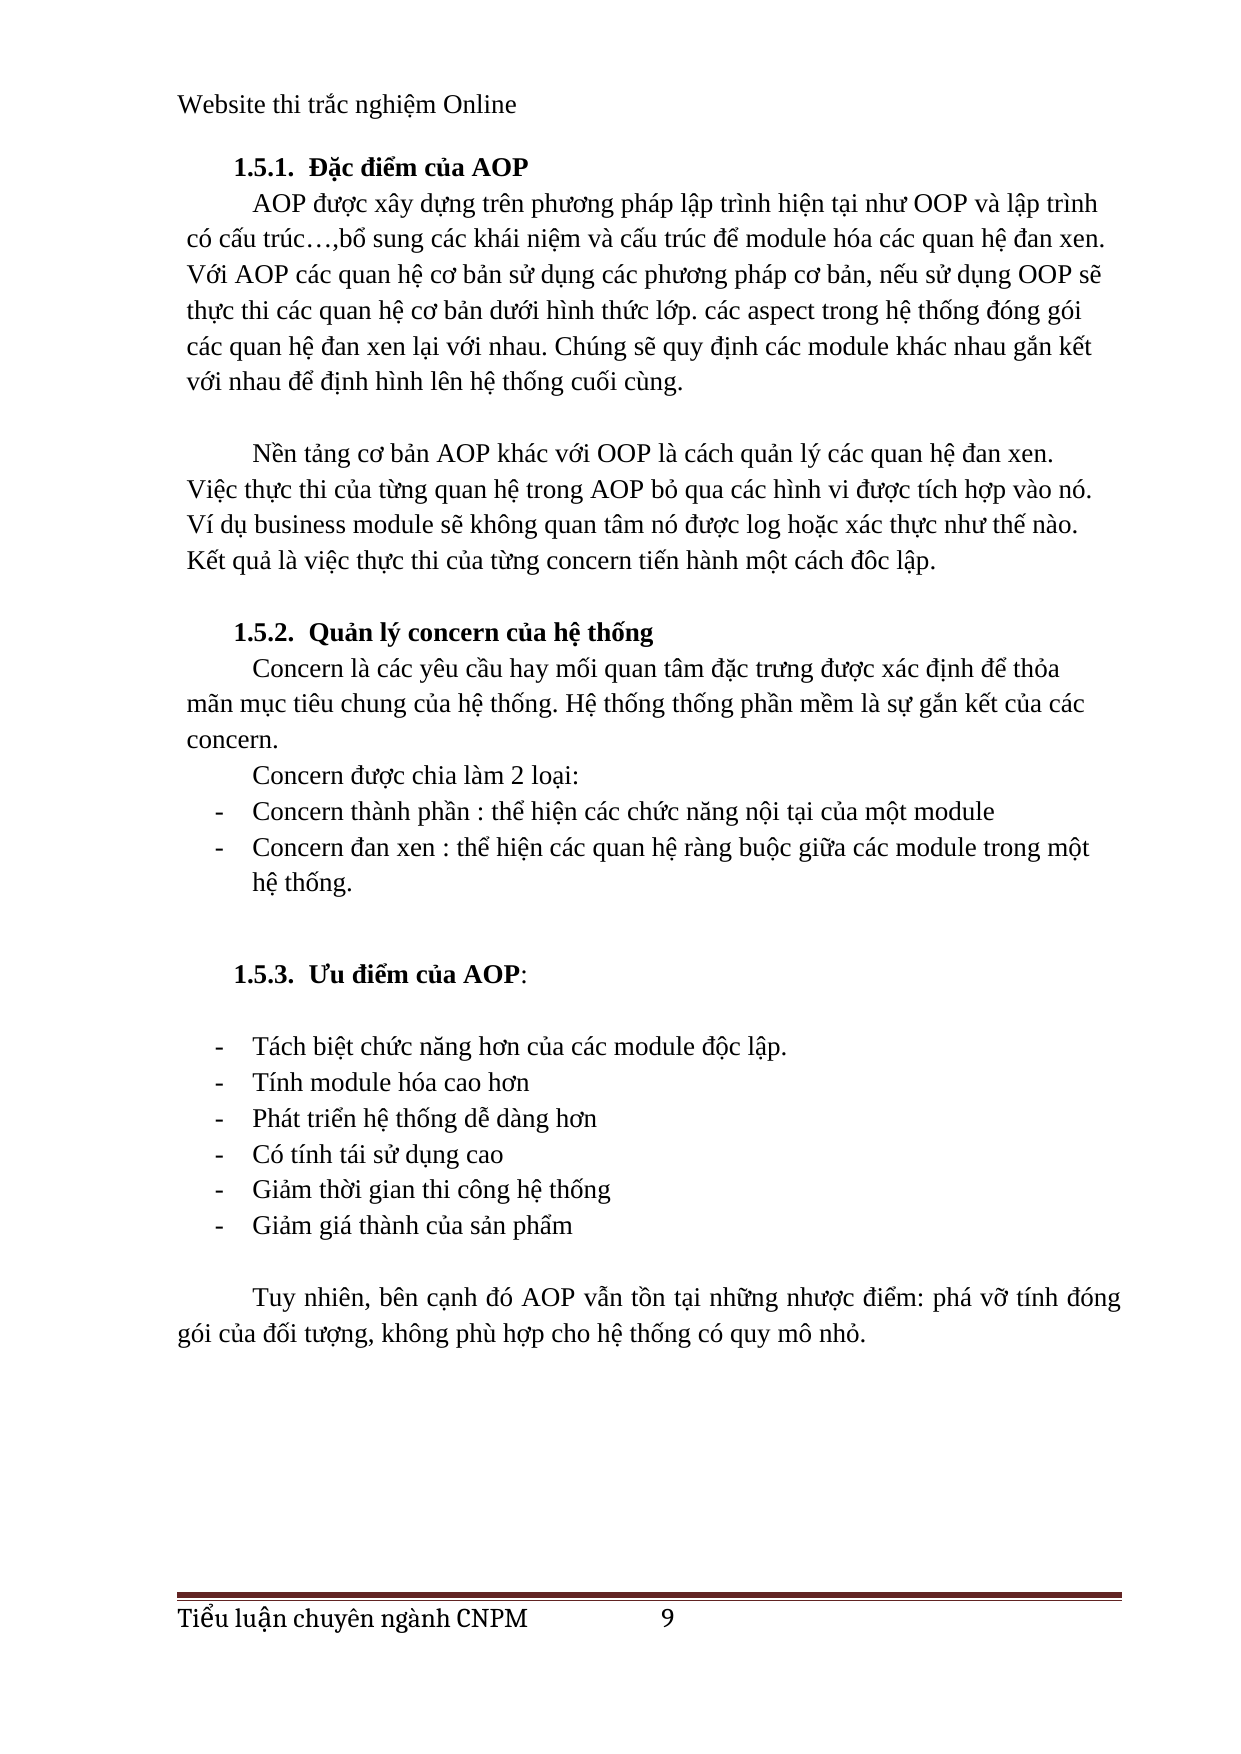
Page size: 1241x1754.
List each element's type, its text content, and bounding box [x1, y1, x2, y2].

list Tính module hóa cao hơn [214, 1066, 1111, 1097]
list Ưu điểm của AOP: [233, 959, 1111, 990]
list Quản lý concern của hệ thống [233, 616, 1111, 647]
text Nền tảng cơ bản AOP khác với OOP là cách quản lý các quan hệ đan xen. Việc thực thi của từng quan hệ trong AOP bỏ qua các hình vi được tích hợp vào nó. Ví dụ business module sẽ không quan tâm nó được log hoặc xác thực như thế nào. Kết quả là việc thực thi của từng concern tiến hành một cách đôc lập. [186, 437, 1111, 575]
list Đặc điểm của AOP [233, 151, 1111, 182]
text AOP được xây dựng trên phương pháp lập trình hiện tại như OOP và lập trình có cấu trúc…,bổ sung các khái niệm và cấu trúc để module hóa các quan hệ đan xen. Với AOP các quan hệ cơ bản sử dụng các phương pháp cơ bản, nếu sử dụng OOP sẽ thực thi các quan hệ cơ bản dưới hình thức lớp. các aspect trong hệ thống đóng gói các quan hệ đan xen lại với nhau. Chúng sẽ quy định các module khác nhau gắn kết với nhau để định hình lên hệ thống cuối cùng. [186, 187, 1111, 396]
list Giảm giá thành của sản phẩm [214, 1209, 1111, 1241]
text Tuy nhiên, bên cạnh đó AOP vẫn tồn tại những nhược điểm: phá vỡ tính đóng gói của đối tượng, không phù hợp cho hệ thống có quy mô nhỏ. [177, 1281, 1122, 1348]
text Concern được chia làm 2 loại: [186, 759, 1111, 790]
list Giảm thời gian thi công hệ thống [214, 1174, 1111, 1205]
text Concern là các yêu cầu hay mối quan tâm đặc trưng được xác định để thỏa mãn mục tiêu chung của hệ thống. Hệ thống thống phần mềm là sự gắn kết của các concern. [186, 652, 1111, 754]
list Có tính tái sử dụng cao [214, 1138, 1111, 1169]
list Tách biệt chức năng hơn của các module độc lập. [214, 1030, 1111, 1061]
list Phát triển hệ thống dễ dàng hơn [214, 1102, 1111, 1133]
list Concern đan xen : thể hiện các quan hệ ràng buộc giữa các module trong một hệ thống. [214, 831, 1111, 897]
list Concern thành phần : thể hiện các chức năng nội tại của một module [214, 795, 1111, 826]
